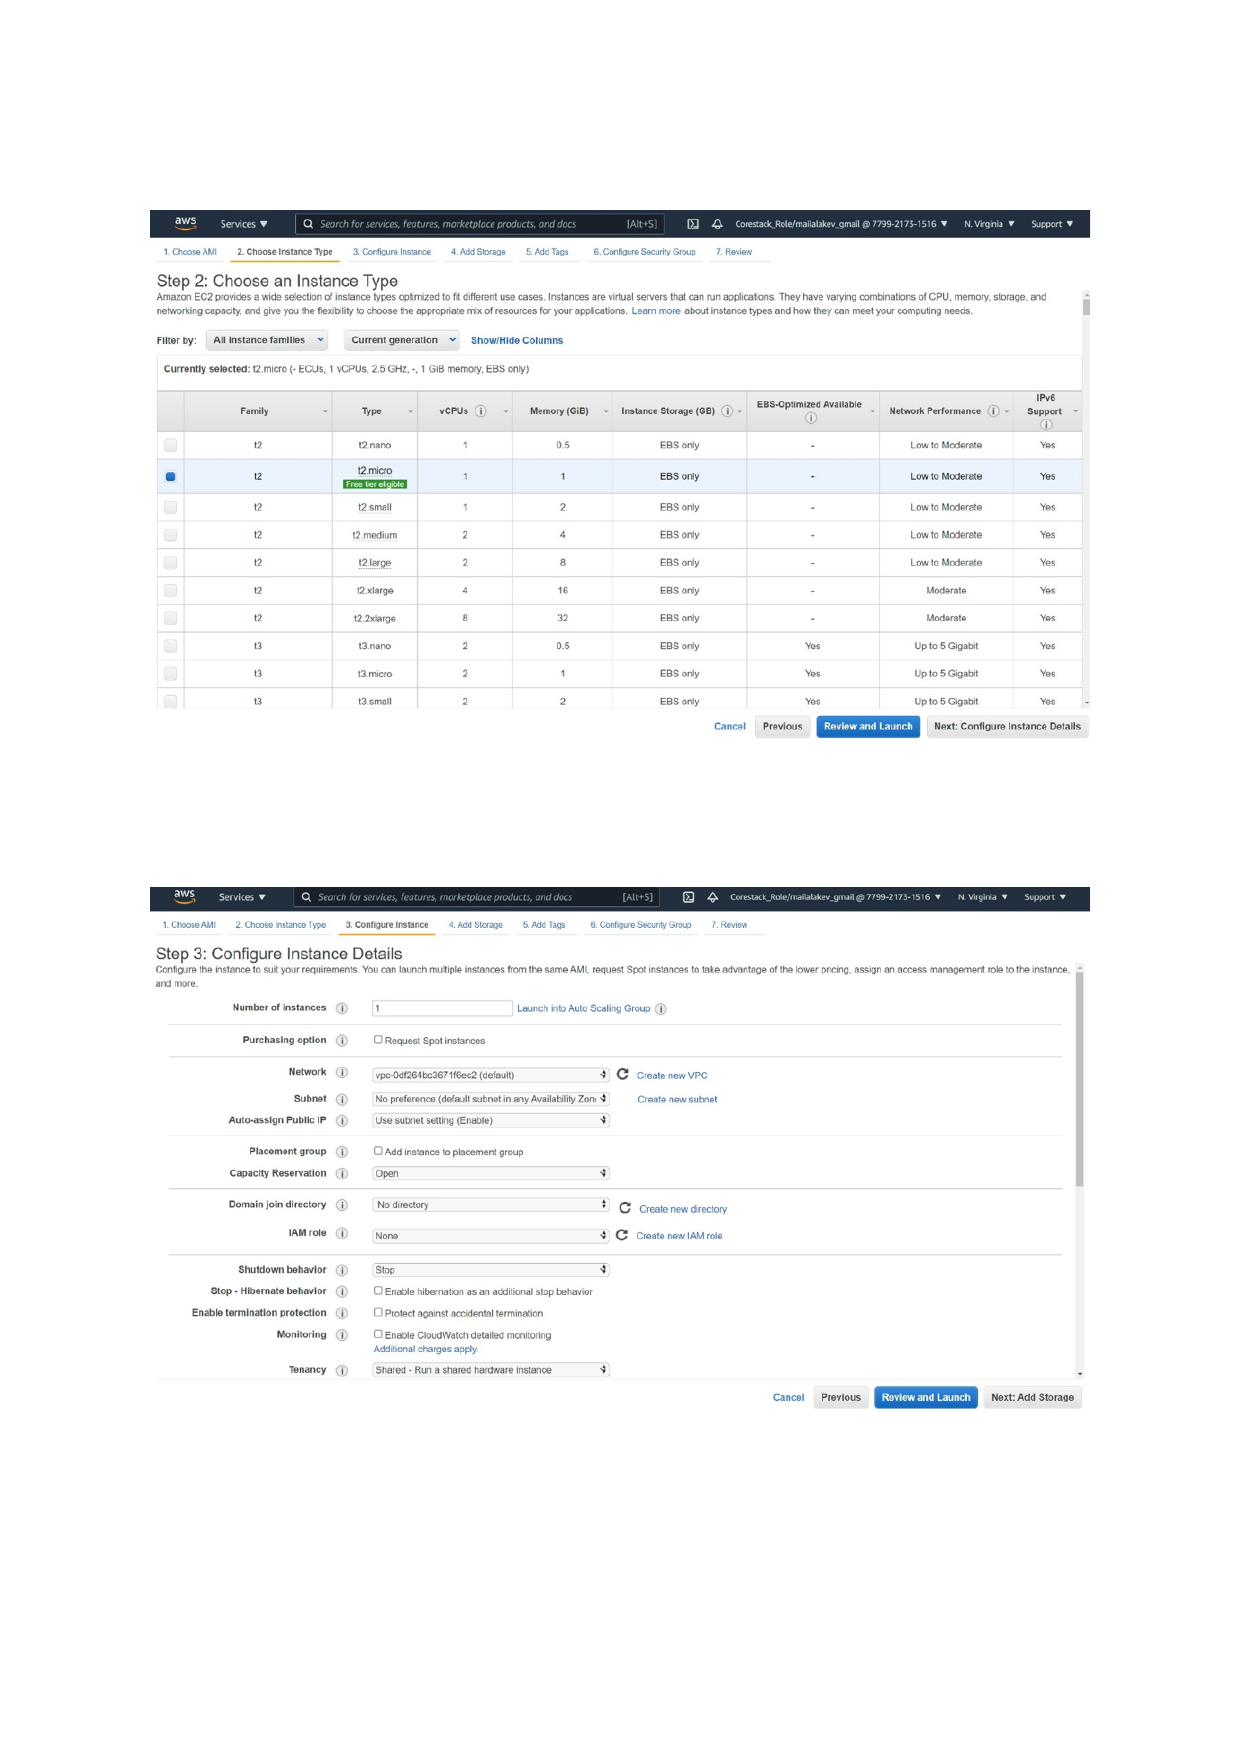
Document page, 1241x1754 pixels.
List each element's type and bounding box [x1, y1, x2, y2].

picture [150, 210, 1091, 748]
picture [150, 887, 1091, 1419]
